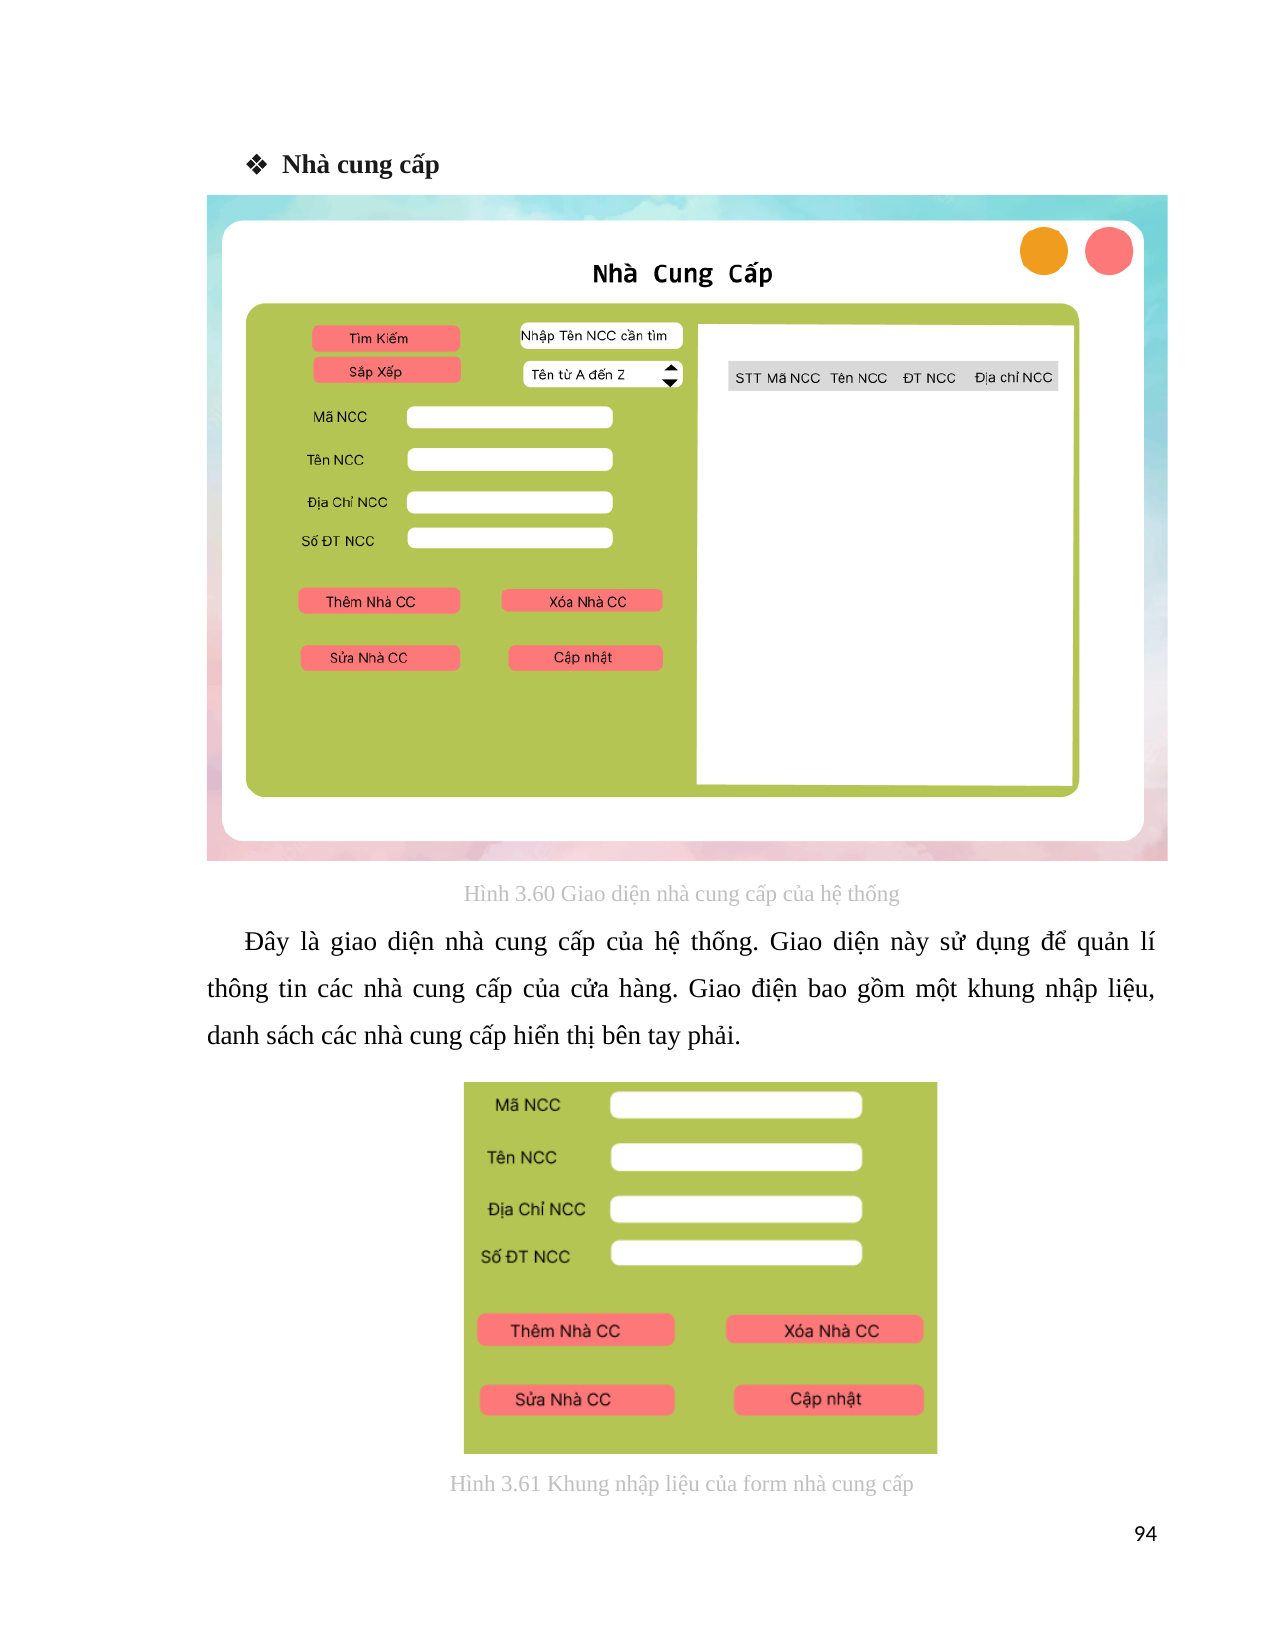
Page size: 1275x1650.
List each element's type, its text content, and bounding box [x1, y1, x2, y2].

text Đây là giao diện nhà cung cấp của hệ thống. Giao diện này sử dụng để quản lí thông tin các nhà cung cấp của cửa hàng. Giao điện bao gồm một khung nhập liệu, danh sách các nhà cung cấp hiển thị bên tay phải. [207, 926, 1157, 1050]
text Hình 3.60 Giao diện nhà cung cấp của hệ thống [207, 880, 1157, 906]
picture [463, 1082, 938, 1454]
list Nhà cung cấp [244, 148, 1157, 180]
picture [206, 195, 1168, 861]
text Hình 3.61 Khung nhập liệu của form nhà cung cấp [207, 1470, 1157, 1497]
